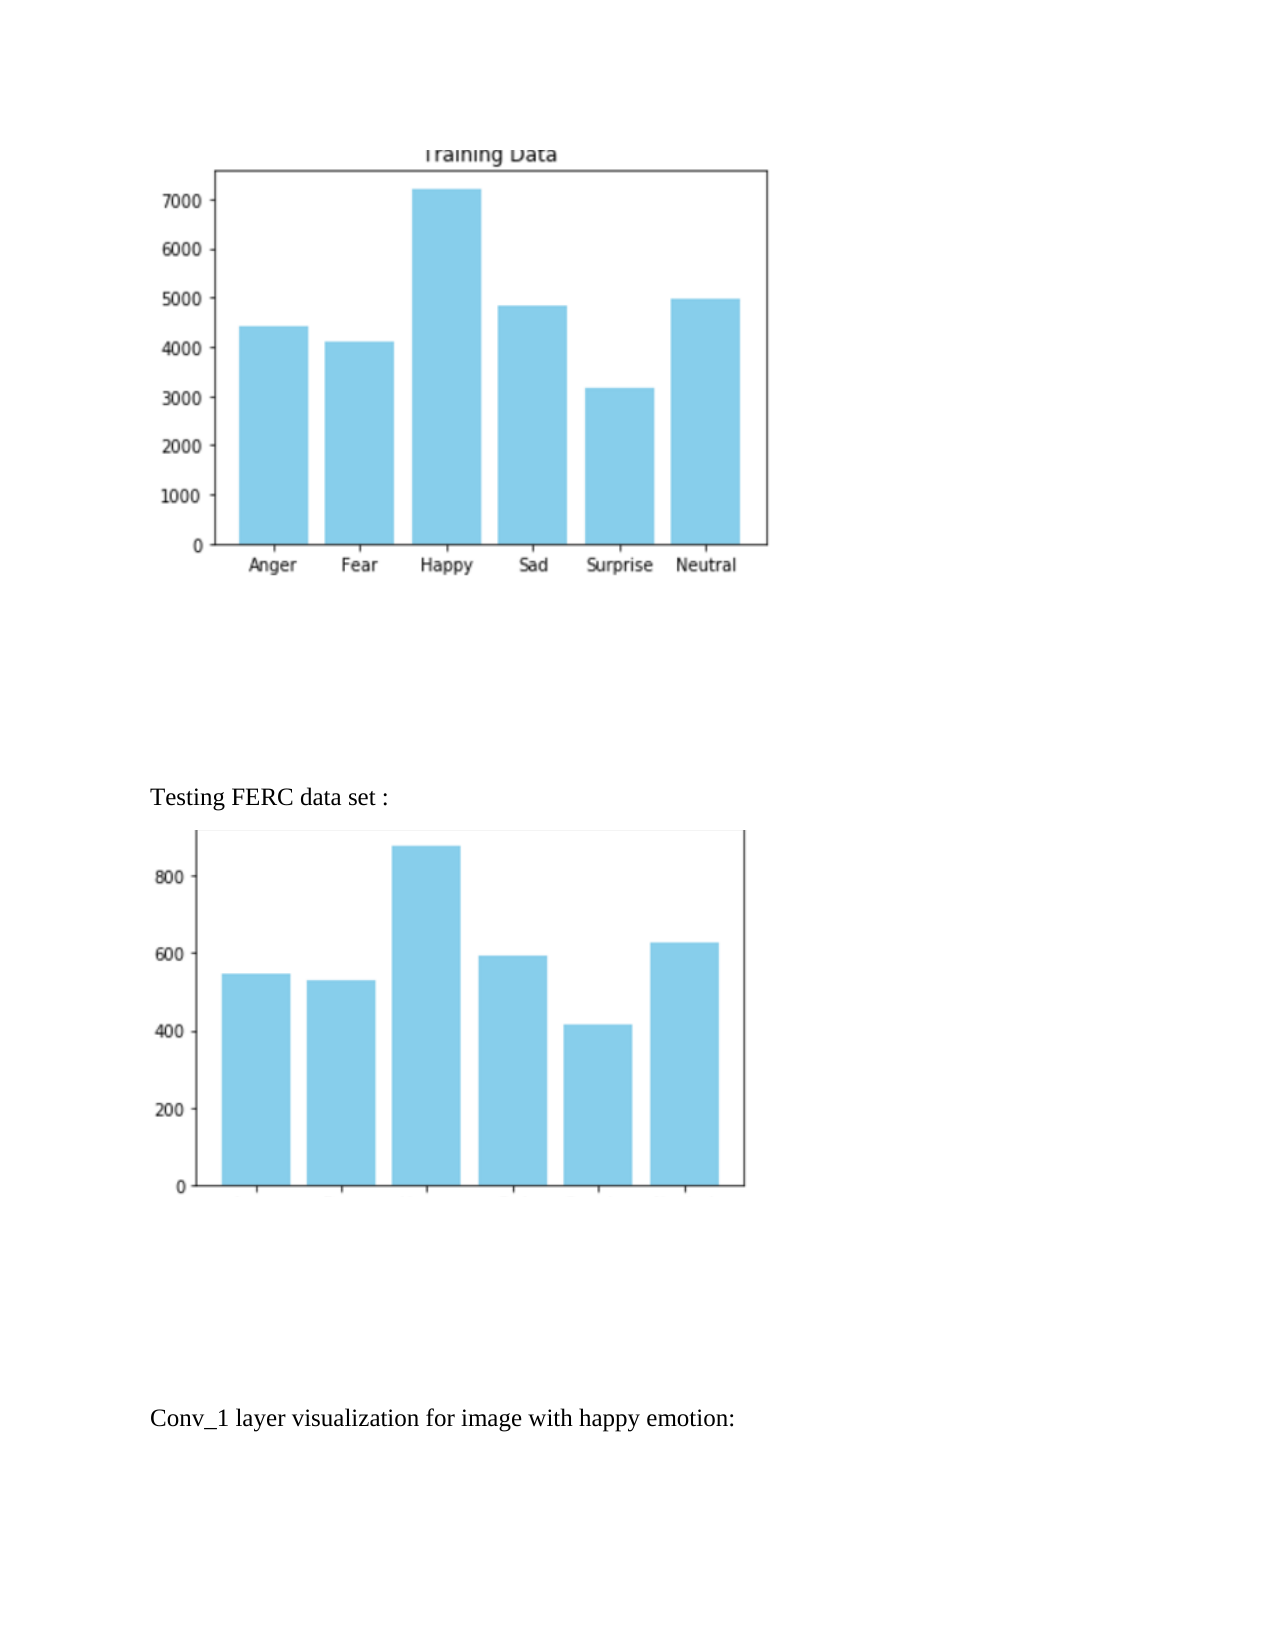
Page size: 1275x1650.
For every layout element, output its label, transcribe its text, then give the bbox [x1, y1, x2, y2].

text Testing FERC data set : [150, 782, 1125, 811]
picture [150, 150, 783, 576]
picture [150, 830, 760, 1197]
text Conv_1 layer visualization for image with happy emotion: [150, 1403, 1125, 1431]
